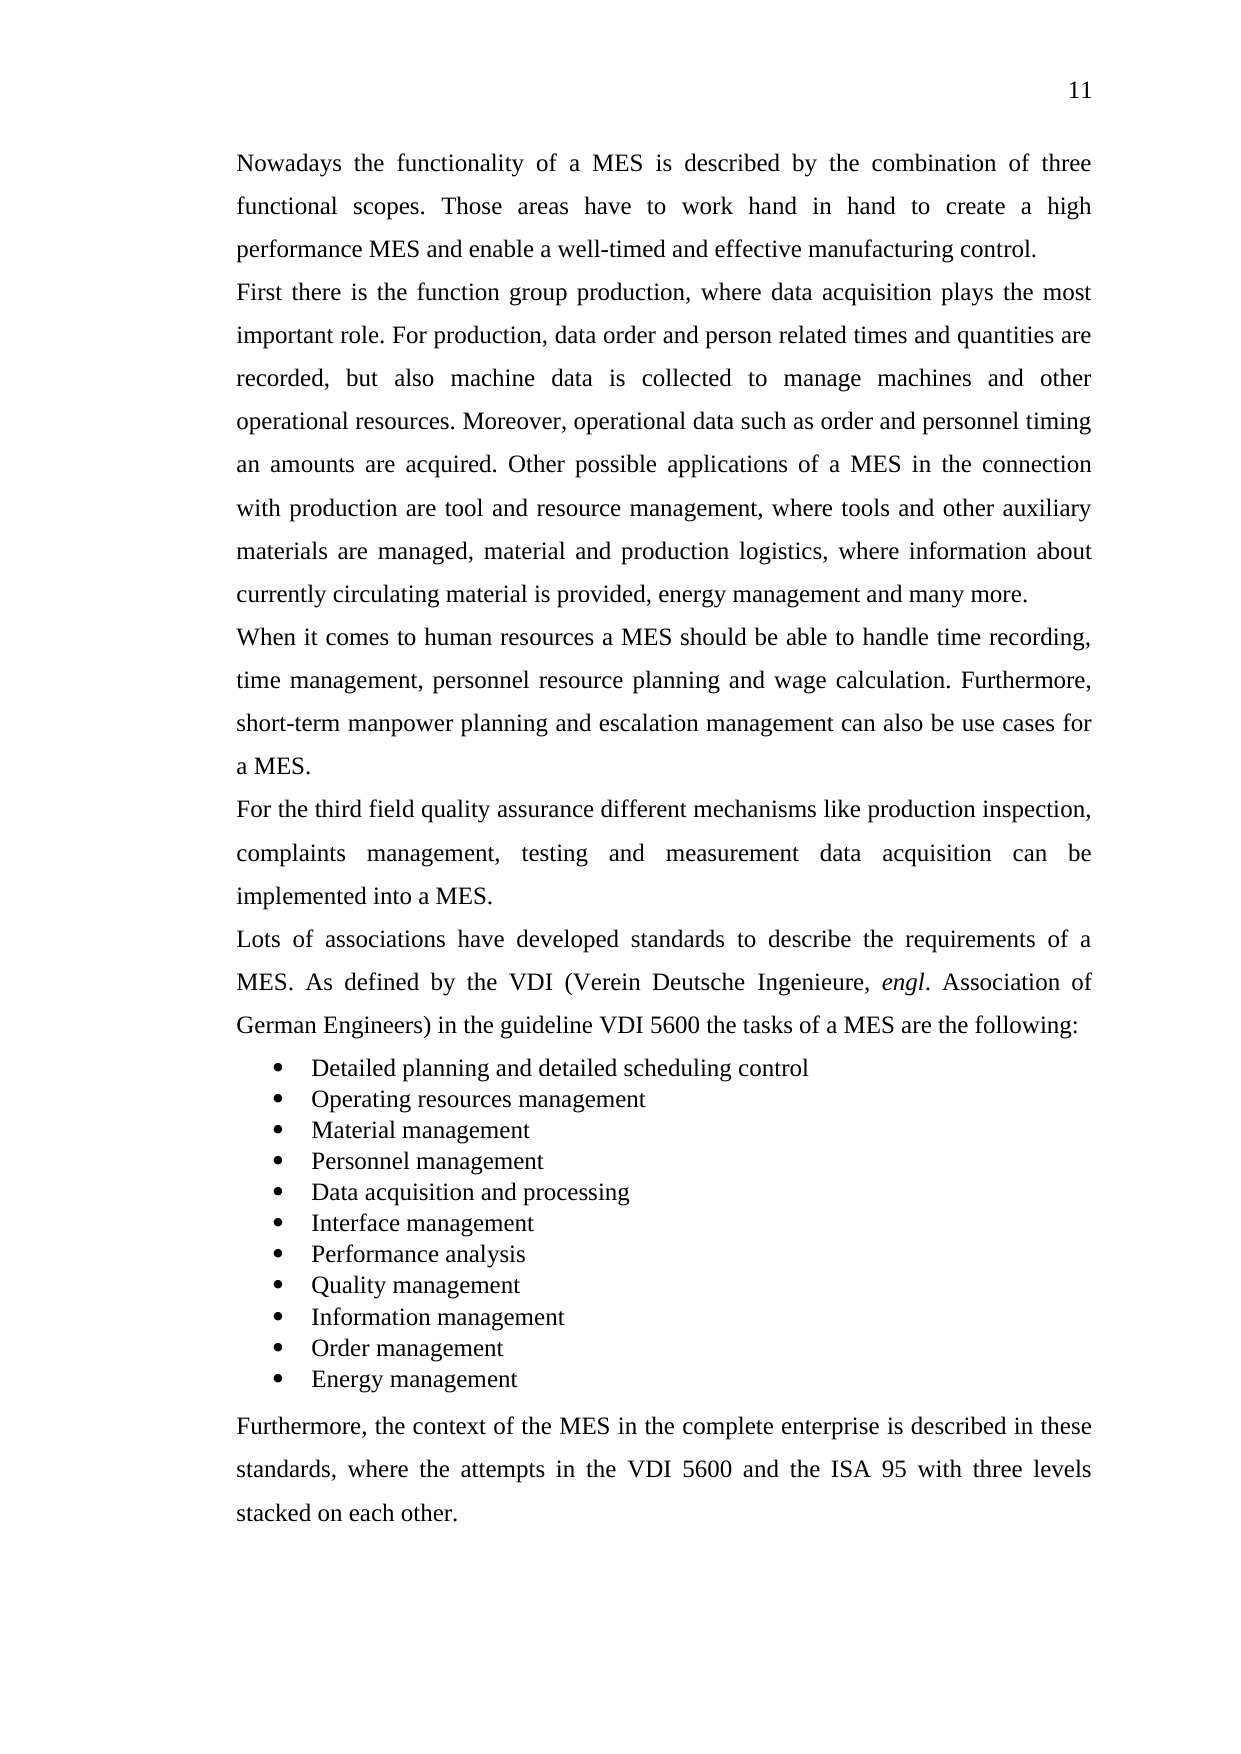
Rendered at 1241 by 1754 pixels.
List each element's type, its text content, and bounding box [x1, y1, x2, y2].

text Lots of associations have developed standards to describe the requirements of a MES. As defined by the VDI (Verein Deutsche Ingenieure, engl. Association of German Engineers) in the guideline VDI 5600 the tasks of a MES are the following: [236, 924, 1092, 1039]
list Performance analysis [274, 1239, 1092, 1268]
list Data acquisition and processing [274, 1177, 1092, 1206]
text Nowadays the functionality of a MES is described by the combination of three functional scopes. Those areas have to work hand in hand to create a high performance MES and enable a well-timed and effective manufacturing control. [236, 148, 1092, 263]
list Order management [274, 1333, 1092, 1361]
list Energy management [274, 1364, 1092, 1392]
list Information management [274, 1302, 1092, 1330]
list Operating resources management [274, 1084, 1092, 1113]
list Detailed planning and detailed scheduling control [274, 1053, 1092, 1082]
list Material management [274, 1115, 1092, 1144]
text When it comes to human resources a MES should be able to handle time recording, time management, personnel resource planning and wage calculation. Furthermore, short-term manpower planning and escalation management can also be use cases for a MES. [236, 622, 1092, 780]
list Quality management [274, 1271, 1092, 1299]
text Furthermore, the context of the MES in the complete enterprise is described in these standards, where the attempts in the VDI 5600 and the ISA 95 with three levels stacked on each other. [236, 1411, 1092, 1526]
text First there is the function group production, where data acquisition plays the most important role. For production, data order and person related times and quantities are recorded, but also machine data is collected to manage machines and other operational resources. Moreover, operational data such as order and personnel timing an amounts are acquired. Other possible applications of a MES in the connection with production are tool and resource management, where tools and other auxiliary materials are managed, material and production logistics, where information about currently circulating material is provided, energy management and many more. [236, 277, 1092, 608]
list Interface management [274, 1208, 1092, 1237]
list Personnel management [274, 1146, 1092, 1175]
text For the third field quality assurance different mechanisms like production inspection, complaints management, testing and measurement data acquisition can be implemented into a MES. [236, 794, 1092, 909]
